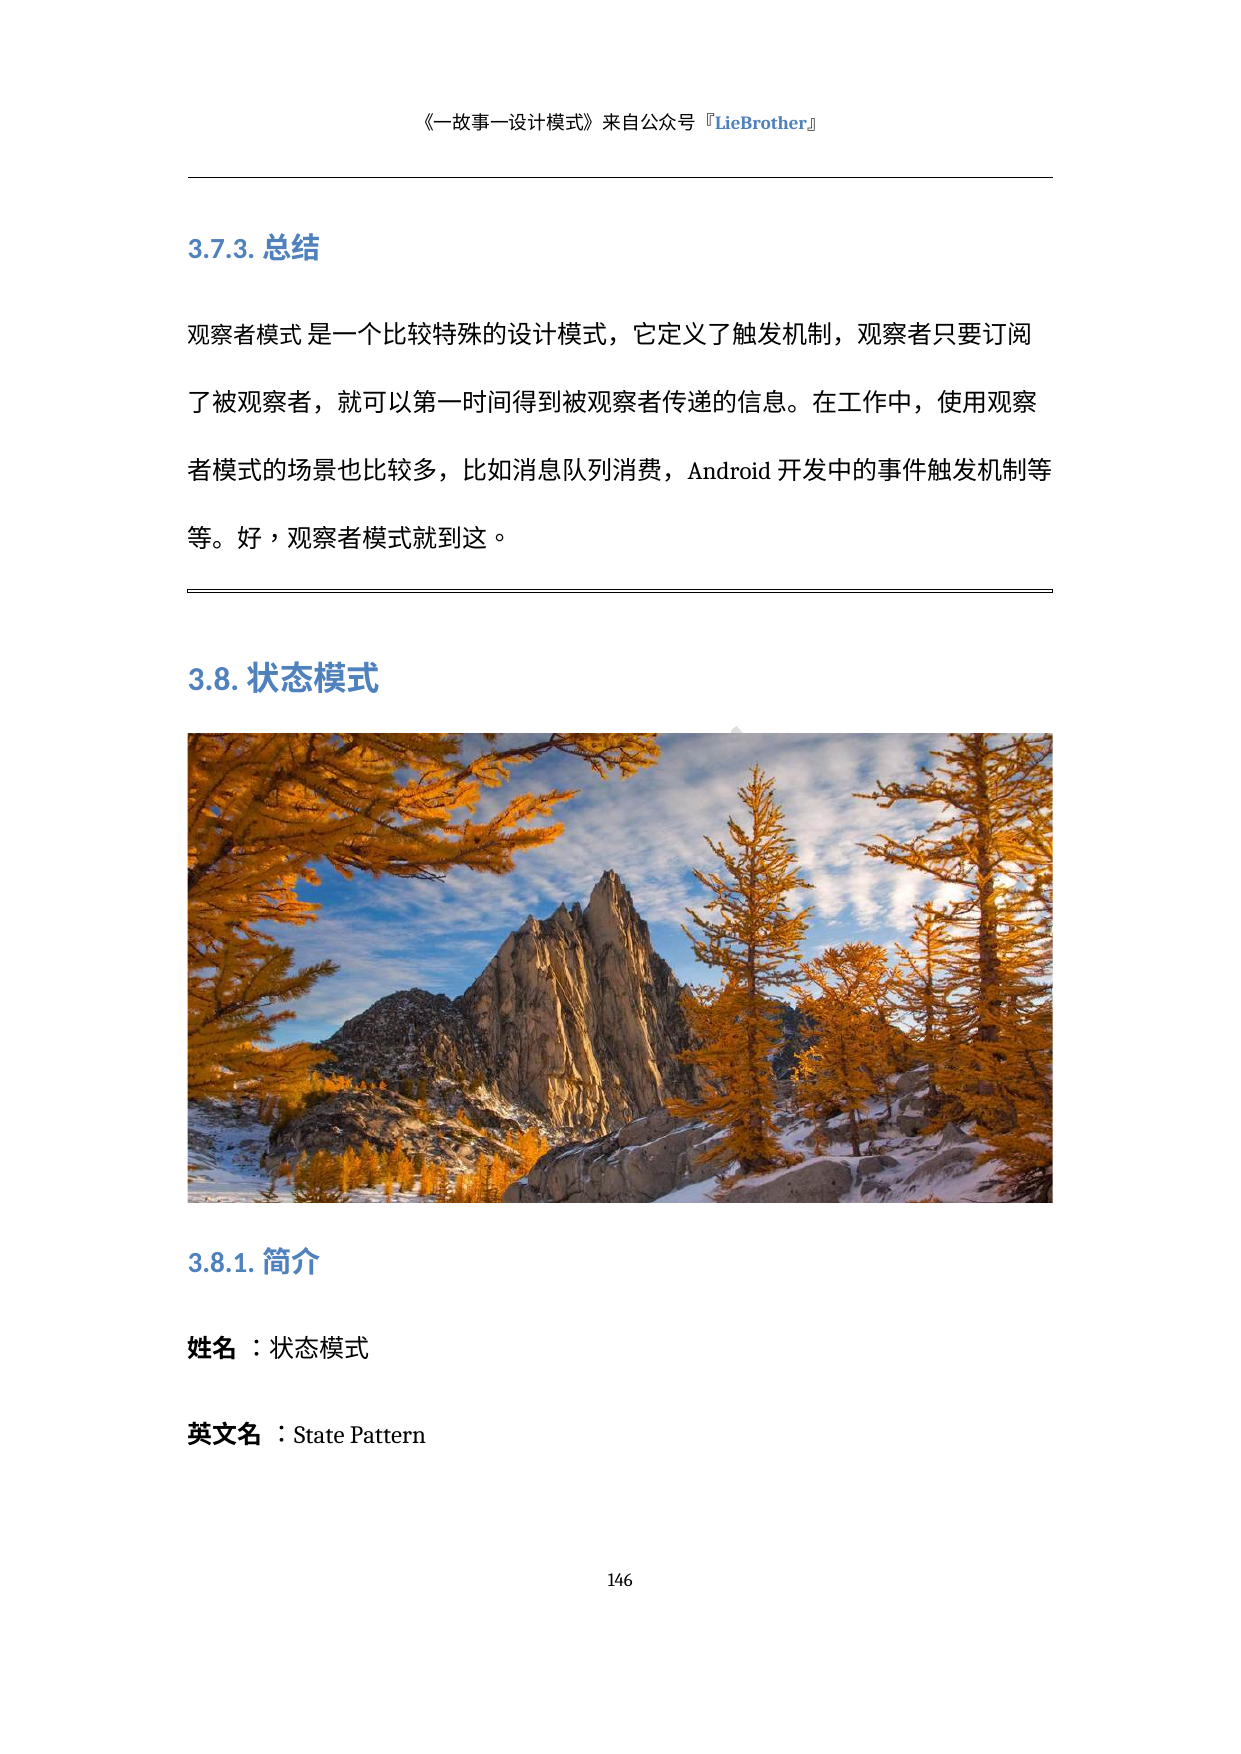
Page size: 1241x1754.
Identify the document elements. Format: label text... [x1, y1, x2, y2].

text 英文名 ：State Pattern [187, 1400, 1053, 1468]
subtitle 3.7.3. 总结 [187, 212, 1053, 280]
picture [187, 733, 1053, 1203]
text 观察者模式 是一个比较特殊的设计模式，它定义了触发机制，观察者只要订阅了被观察者，就可以第一时间得到被观察者传递的信息。在工作中，使用观察者模式的场景也比较多，比如消息队列消费，Android 开发中的事件触发机制等等。好，观察者模式就到这。 [187, 299, 1053, 570]
subtitle 3.8.1. 简介 [187, 1227, 1053, 1295]
text 姓名 ：状态模式 [187, 1313, 1053, 1381]
subtitle 3.8. 状态模式 [187, 644, 1053, 712]
